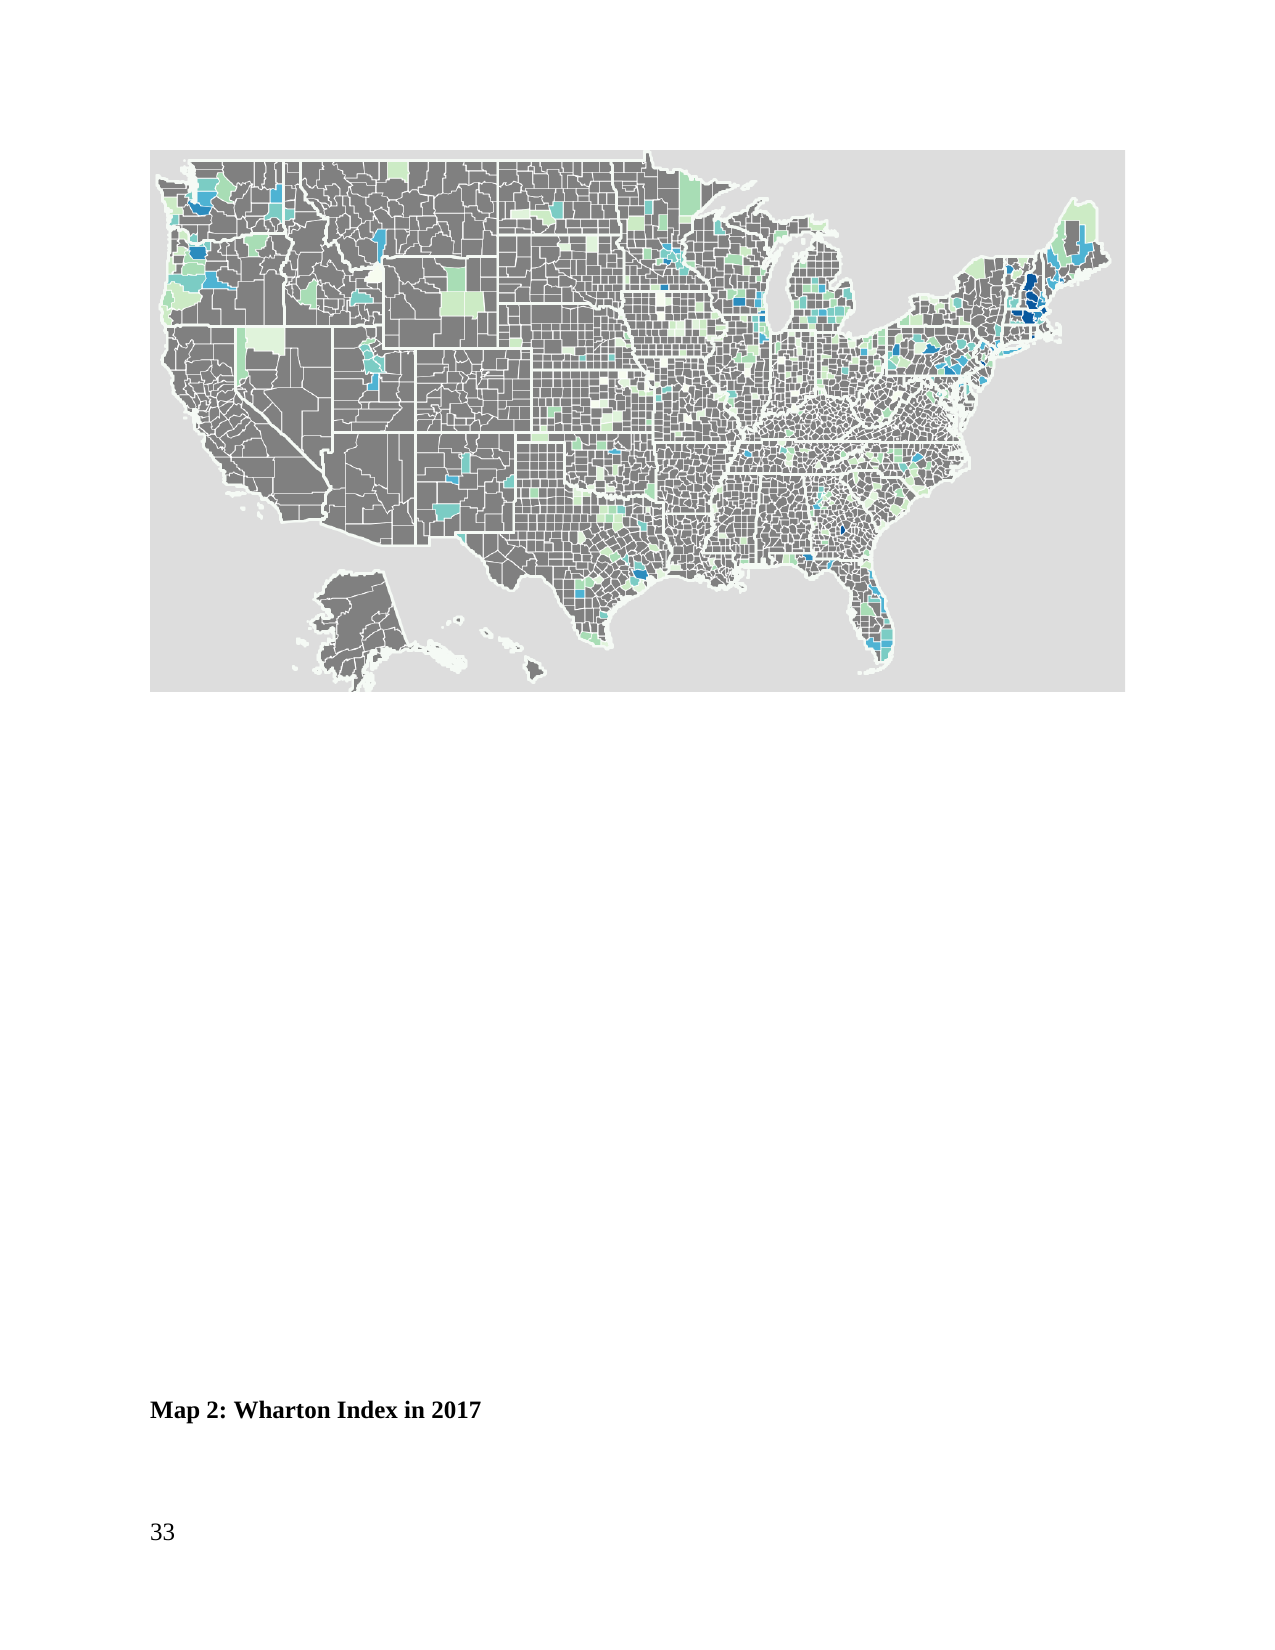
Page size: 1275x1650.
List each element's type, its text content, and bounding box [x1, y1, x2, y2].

text Map 2: Wharton Index in 2017 [150, 1396, 1125, 1424]
picture [150, 150, 1125, 692]
